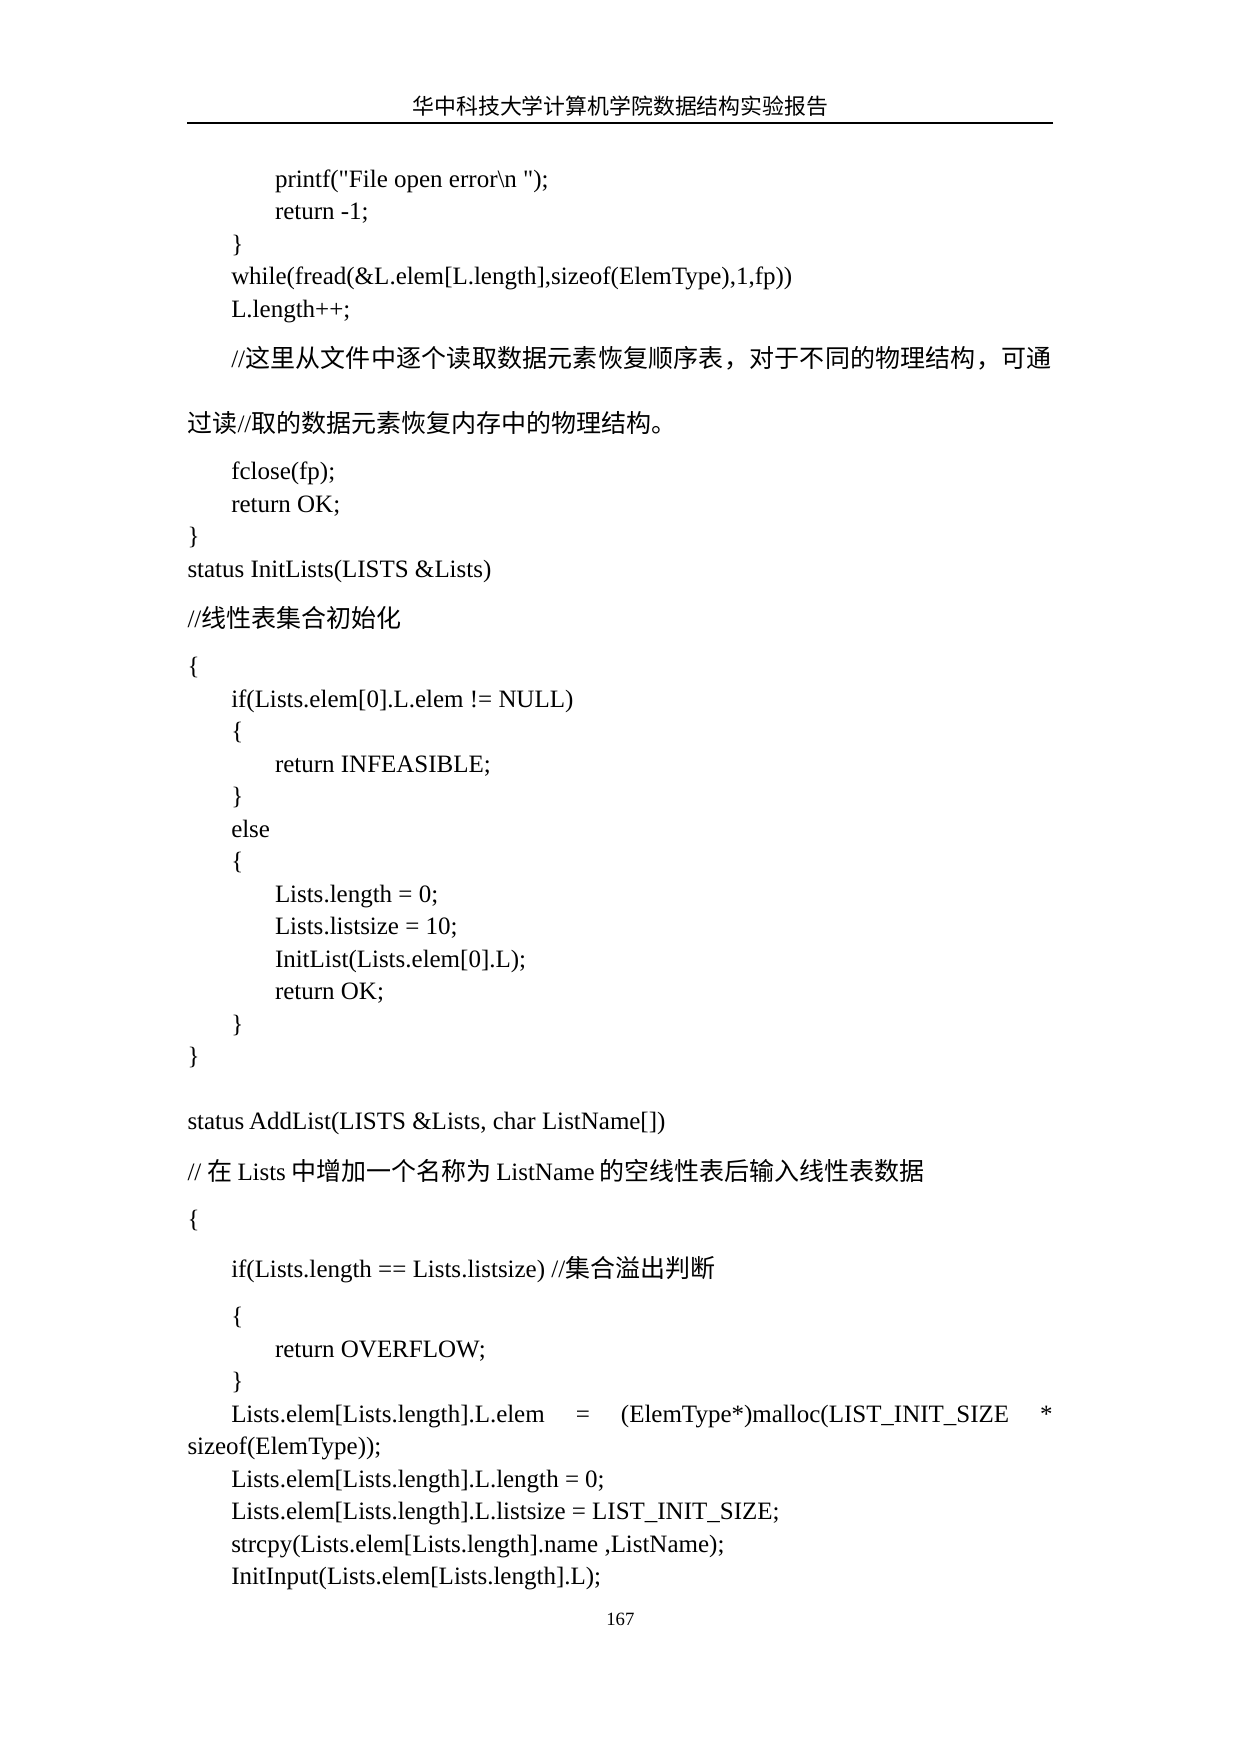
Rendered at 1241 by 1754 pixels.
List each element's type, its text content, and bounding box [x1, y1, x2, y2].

text fclose(fp); [187, 454, 1053, 487]
text } [187, 1039, 1053, 1072]
text { [187, 1202, 1053, 1234]
text Lists.listsize = 10; [187, 909, 1053, 942]
text } [187, 1364, 1053, 1397]
text { [187, 1299, 1053, 1332]
text // 在Lists中增加一个名称为ListName的空线性表后输入线性表数据 [187, 1137, 1053, 1202]
text { [187, 844, 1053, 877]
text return OVERFLOW; [187, 1332, 1053, 1364]
text printf("File open error\n "); [187, 162, 1053, 194]
text status InitLists(LISTS &Lists) [187, 552, 1053, 584]
text if(Lists.length == Lists.listsize) //集合溢出判断 [187, 1234, 1053, 1299]
text InitInput(Lists.elem[Lists.length].L); [187, 1559, 1053, 1592]
text //线性表集合初始化 [187, 584, 1053, 649]
text Lists.elem[Lists.length].L.length = 0; [187, 1462, 1053, 1494]
text strcpy(Lists.elem[Lists.length].name ,ListName); [187, 1527, 1053, 1559]
text } [187, 519, 1053, 552]
text { [187, 714, 1053, 747]
text status AddList(LISTS &Lists, char ListName[]) [187, 1104, 1053, 1137]
text return INFEASIBLE; [187, 747, 1053, 779]
text Lists.length = 0; [187, 877, 1053, 909]
text return OK; [187, 974, 1053, 1007]
text else [187, 812, 1053, 844]
text L.length++; [187, 292, 1053, 324]
text return OK; [187, 487, 1053, 519]
text Lists.elem[Lists.length].L.listsize = LIST_INIT_SIZE; [187, 1494, 1053, 1527]
text while(fread(&L.elem[L.length],sizeof(ElemType),1,fp)) [187, 259, 1053, 292]
text } [187, 1007, 1053, 1039]
text if(Lists.elem[0].L.elem != NULL) [187, 682, 1053, 714]
text return -1; [187, 194, 1053, 227]
text } [187, 227, 1053, 259]
text //这里从文件中逐个读取数据元素恢复顺序表，对于不同的物理结构，可通过读//取的数据元素恢复内存中的物理结构。 [187, 324, 1053, 454]
text Lists.elem[Lists.length].L.elem = (ElemType*)malloc(LIST_INIT_SIZE * sizeof(ElemType)); [187, 1397, 1053, 1462]
text InitList(Lists.elem[0].L); [187, 942, 1053, 974]
text } [187, 779, 1053, 812]
text { [187, 649, 1053, 682]
